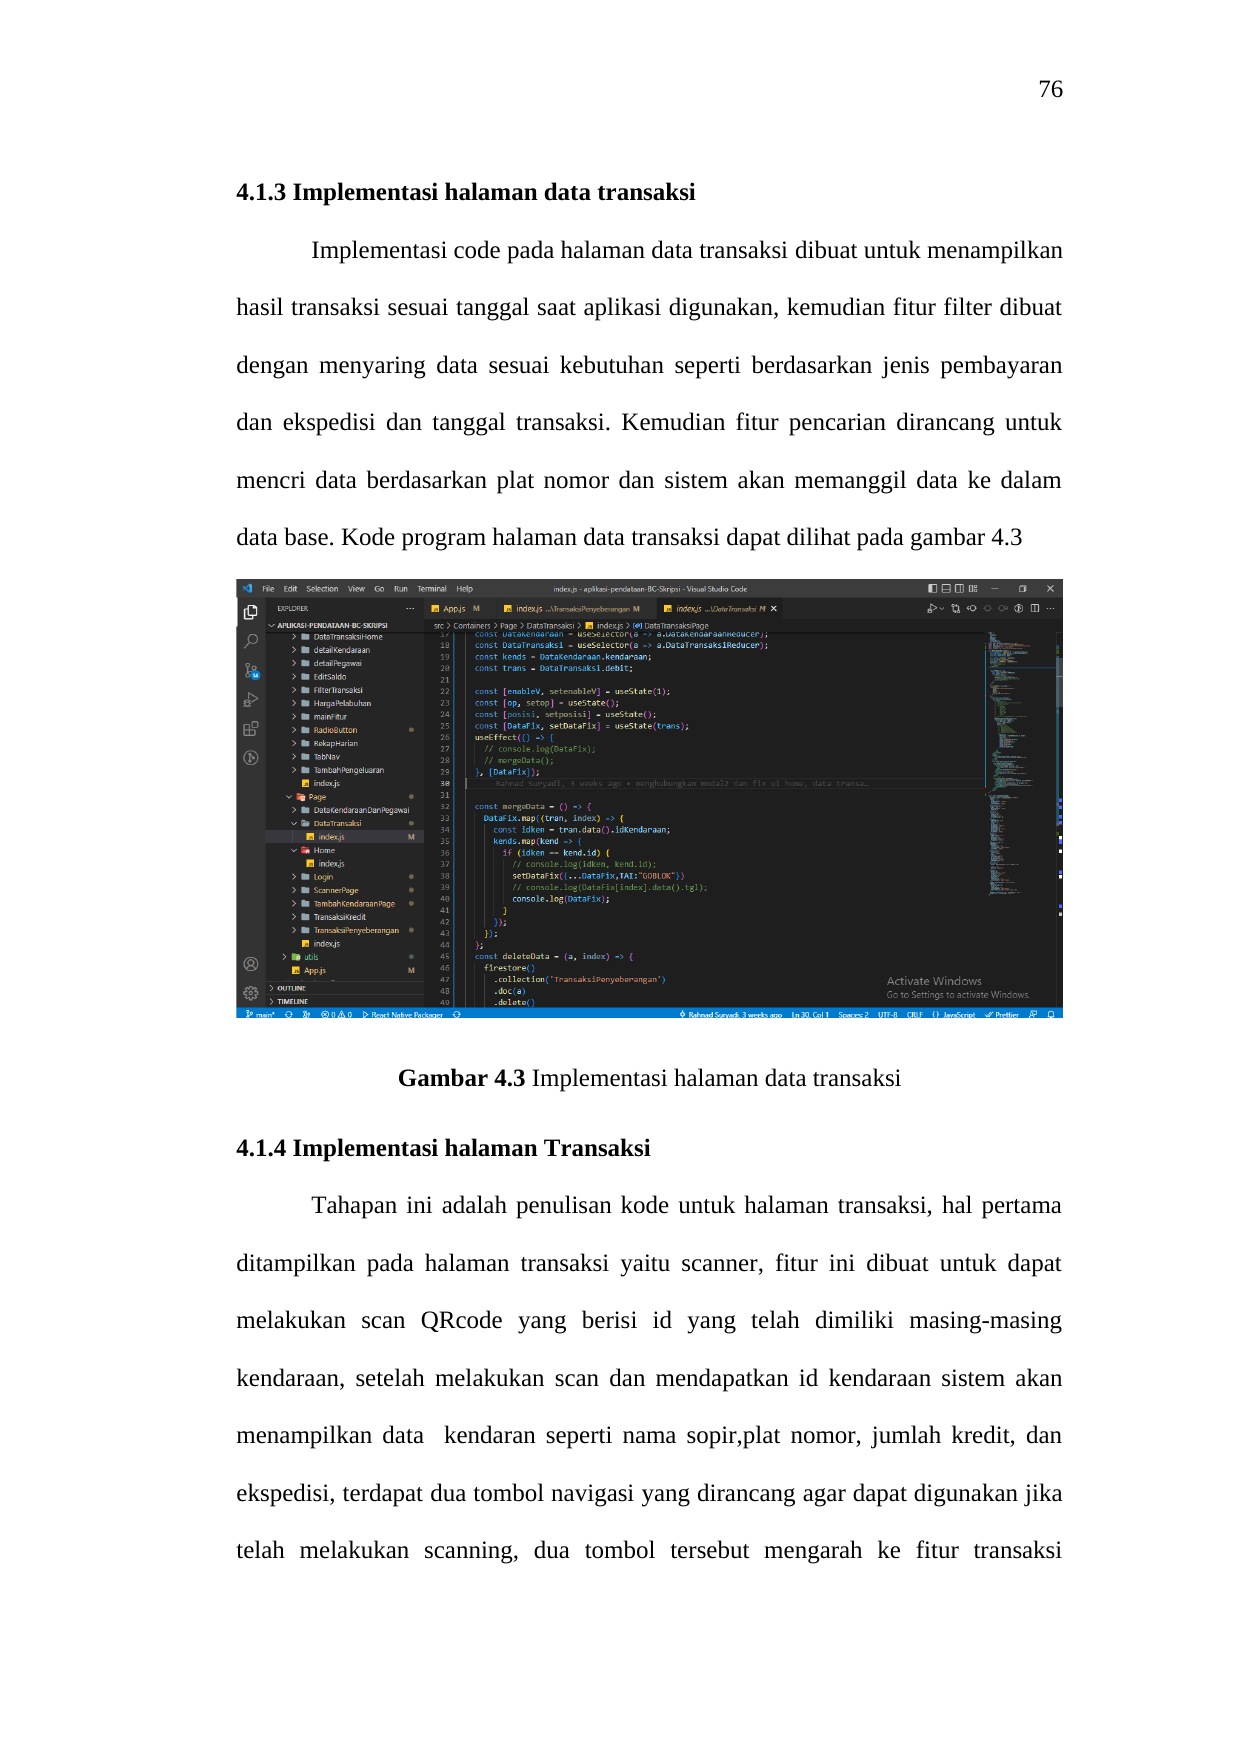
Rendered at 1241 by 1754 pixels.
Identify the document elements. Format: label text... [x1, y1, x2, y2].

text 4.1.4 Implementasi halaman Transaksi [236, 1133, 1063, 1162]
list Implementasi code pada halaman data transaksi dibuat untuk menampilkan hasil transaksi sesuai tanggal saat aplikasi digunakan, kemudian fitur filter dibuat dengan menyaring data sesuai kebutuhan seperti berdasarkan jenis pembayaran dan ekspedisi dan tanggal transaksi. Kemudian fitur pencarian dirancang untuk mencri data berdasarkan plat nomor dan sistem akan memanggil data ke dalam data base. Kode program halaman data transaksi dapat dilihat pada gambar 4.3 [236, 235, 1063, 551]
subtitle Gambar 4.3 Implementasi halaman data transaksi [236, 1063, 1063, 1092]
list 4.1.3 Implementasi halaman data transaksi [236, 177, 1063, 206]
picture [236, 579, 1063, 1018]
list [236, 1191, 1063, 1564]
